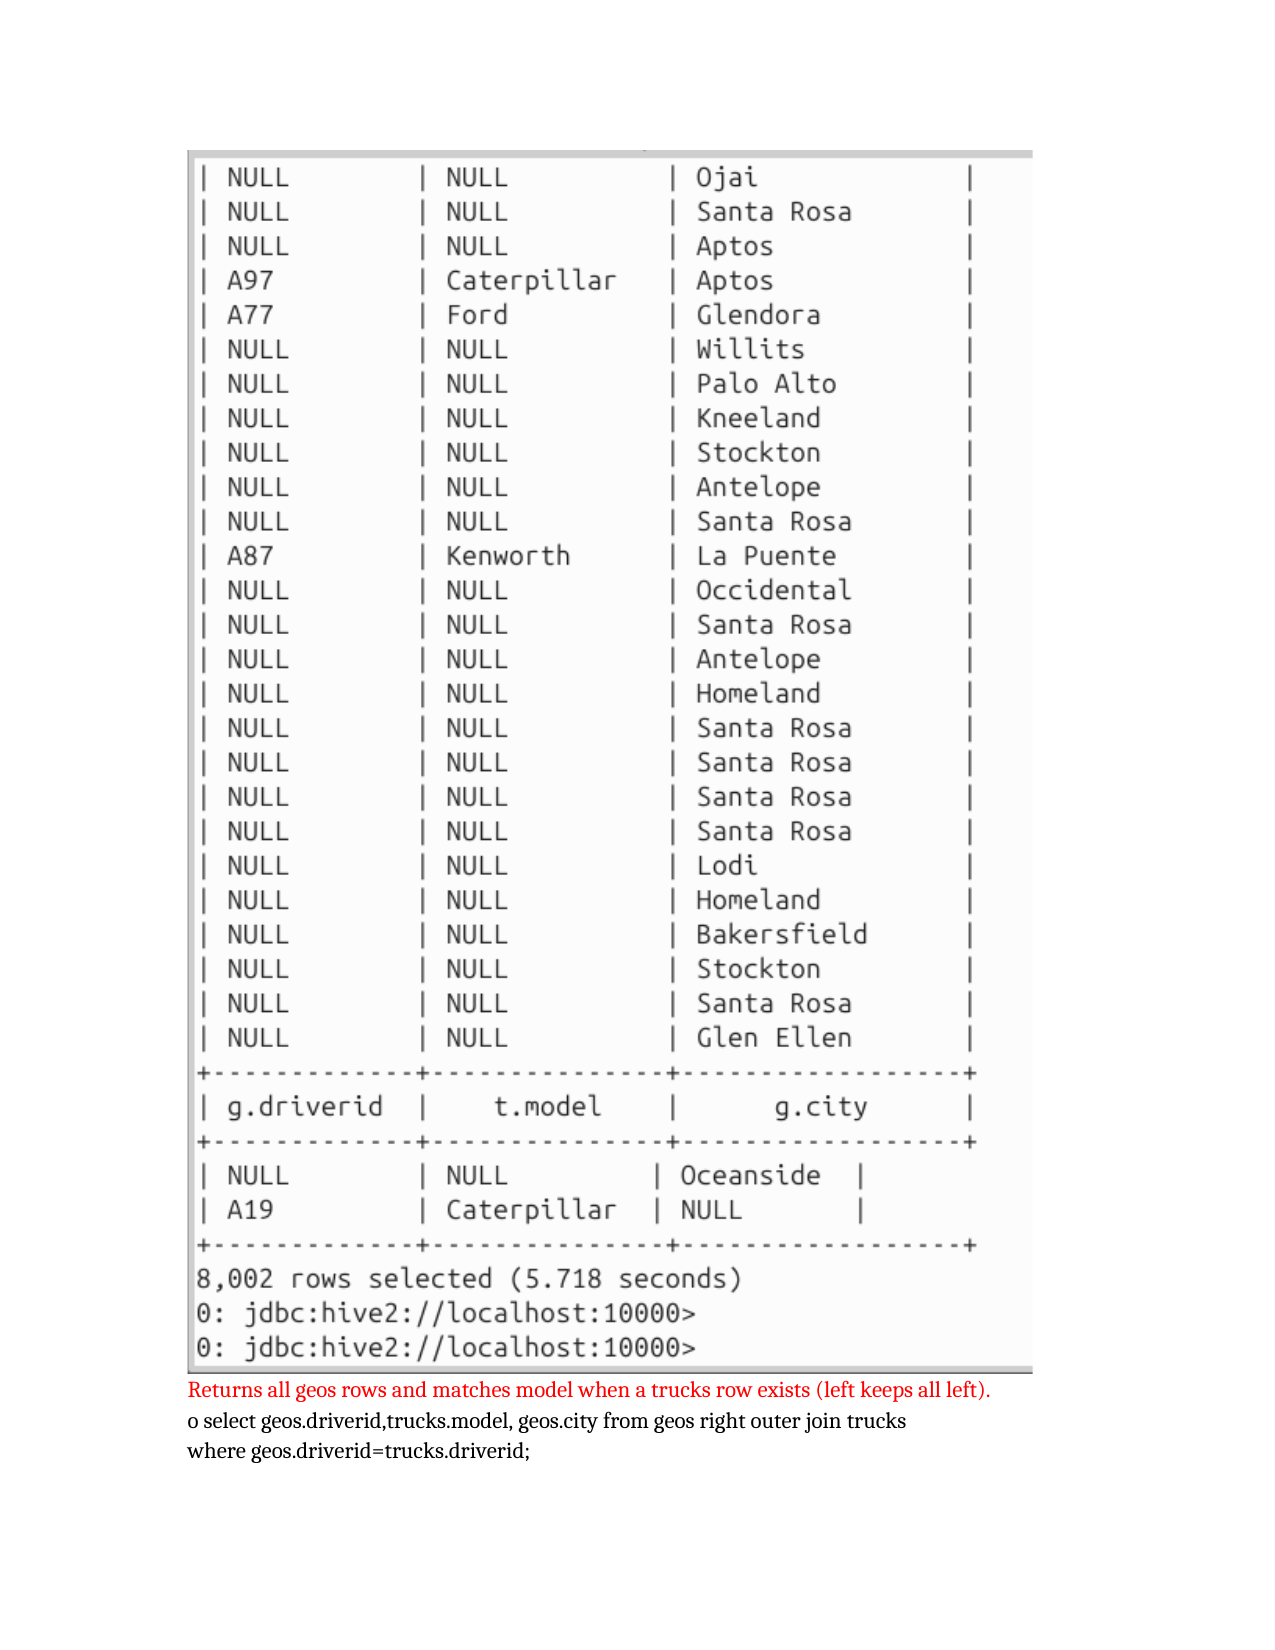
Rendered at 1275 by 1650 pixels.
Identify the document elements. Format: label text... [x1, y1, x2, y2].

picture [187, 150, 1033, 1374]
text Returns all geos rows and matches model when a trucks row exists (left keeps all left). o select geos.driverid,trucks.model, geos.city from geos right outer join trucks where geos.driverid=trucks.driverid; [187, 1377, 1087, 1464]
